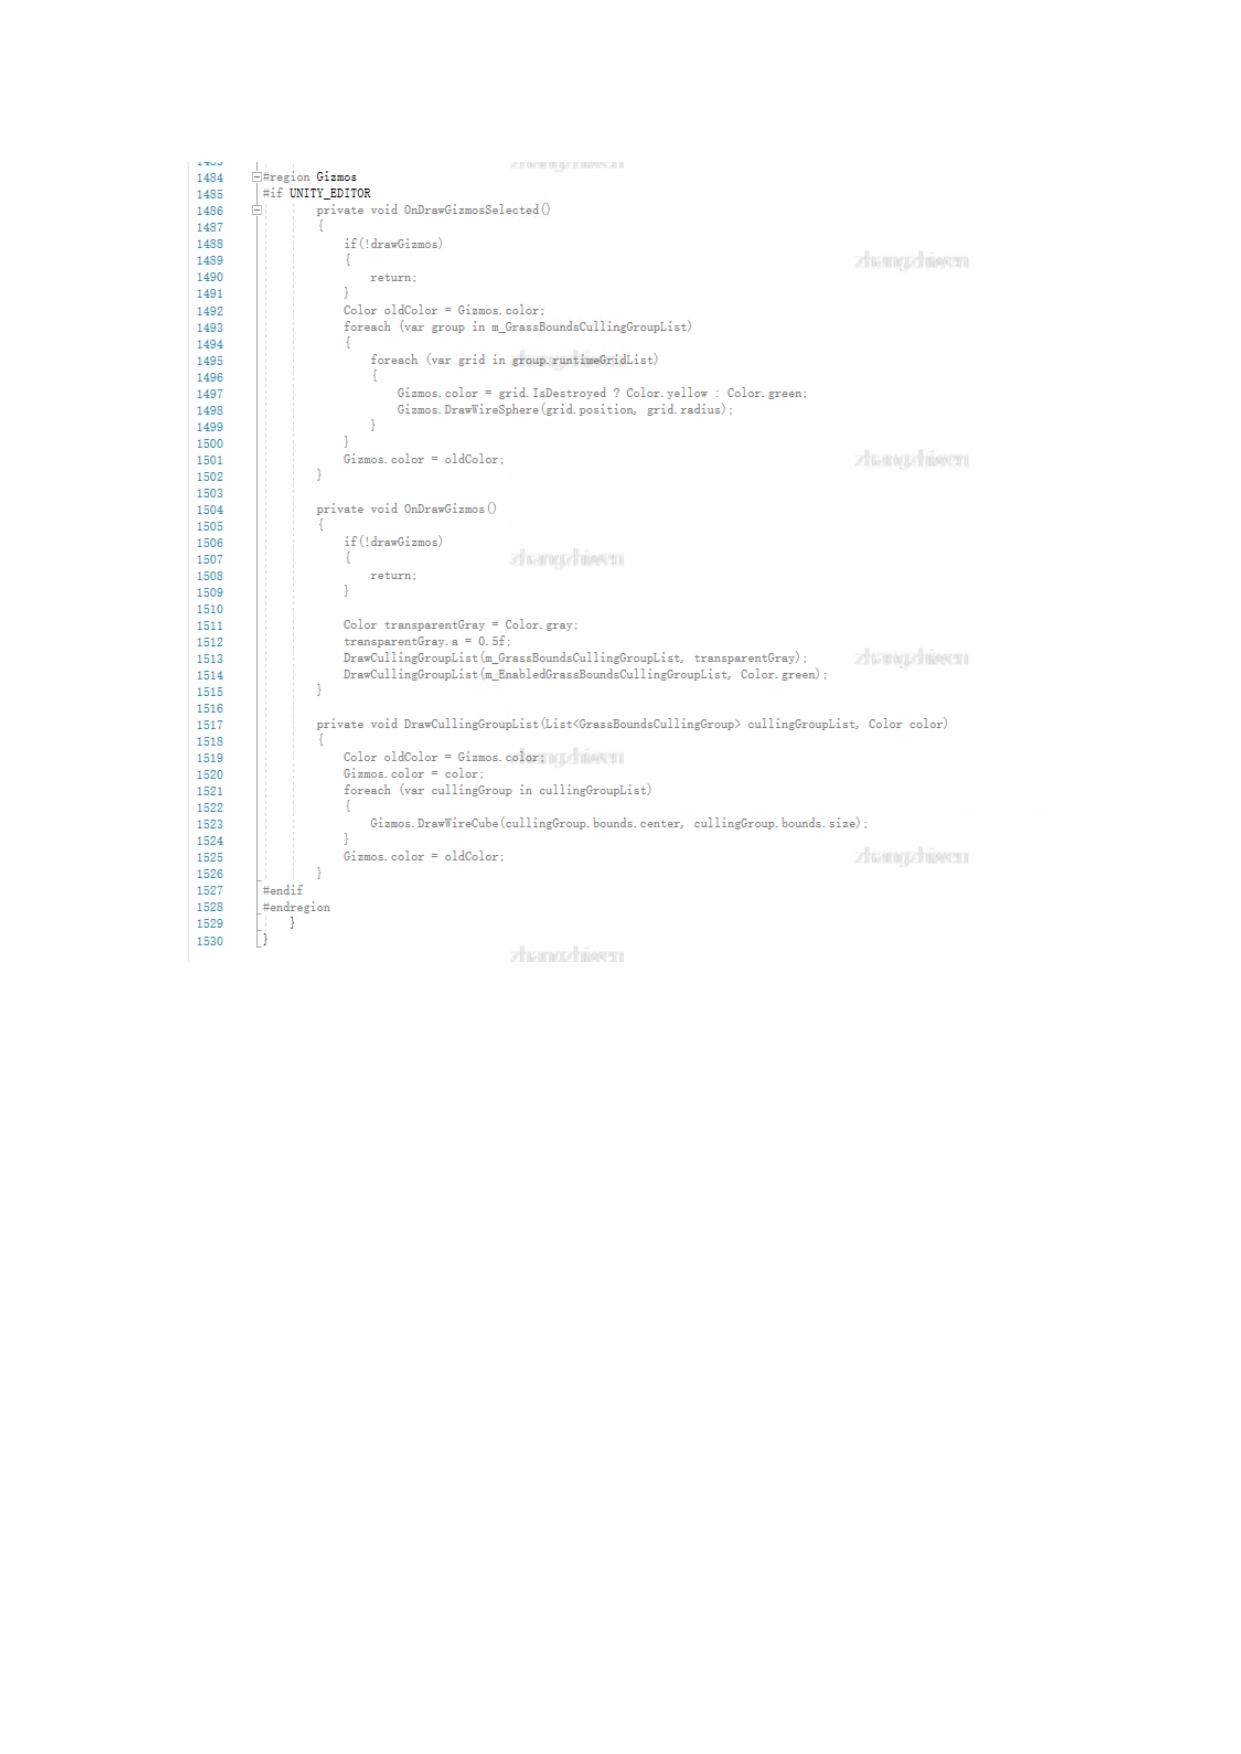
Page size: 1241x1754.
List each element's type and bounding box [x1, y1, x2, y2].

picture [187, 162, 1053, 962]
